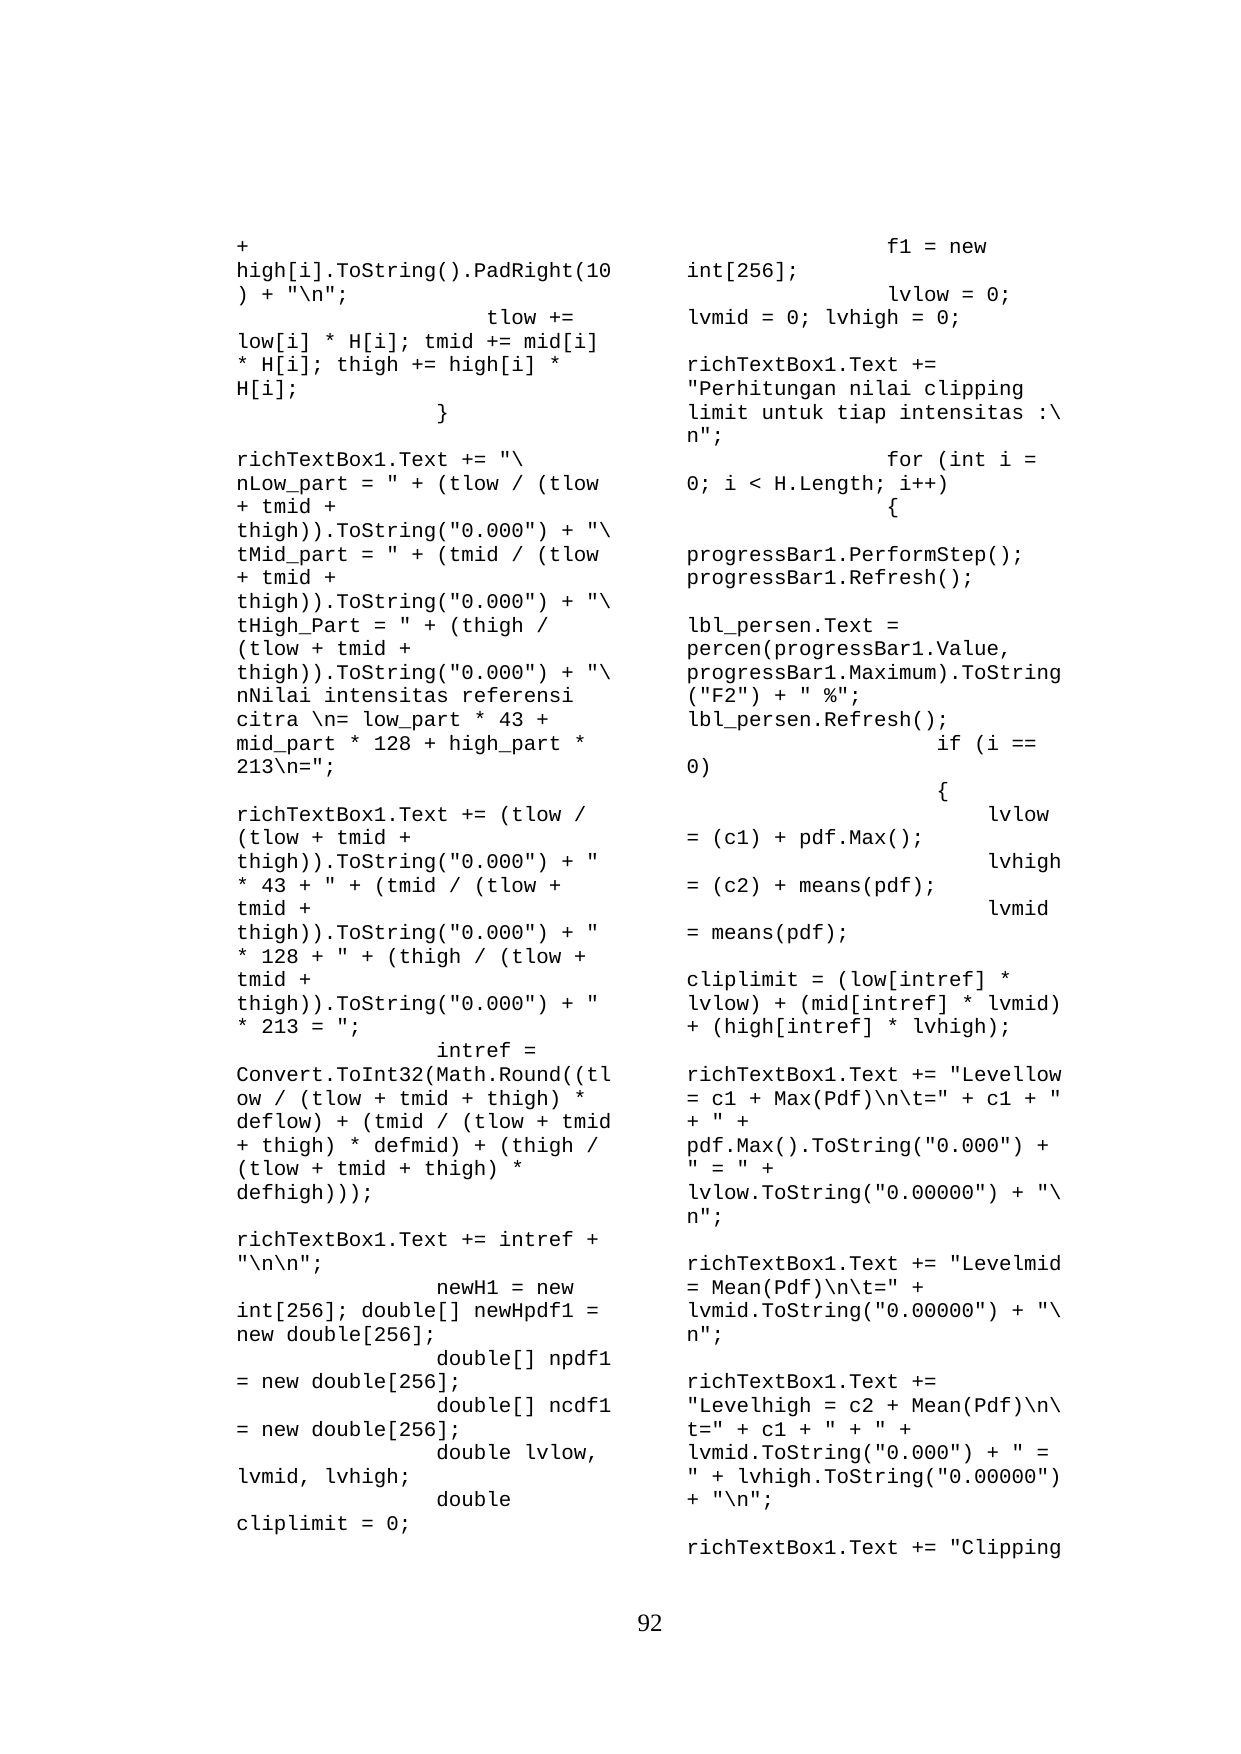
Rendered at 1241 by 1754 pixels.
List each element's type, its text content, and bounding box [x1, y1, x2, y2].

text if (i == 0) [686, 733, 1063, 780]
text progressBar1.PerformStep(); progressBar1.Refresh(); [686, 520, 1063, 591]
text richTextBox1.Text += "Levelhigh = c2 + Mean(Pdf)\n\t=" + c1 + " + " + lvmid.ToString("0.000") + " = " + lvhigh.ToString("0.00000") + "\n"; [686, 1348, 1063, 1513]
text { [686, 780, 1063, 804]
text } [236, 402, 613, 425]
text lvmid = means(pdf); [686, 898, 1063, 946]
text tlow += low[i] * H[i]; tmid += mid[i] * H[i]; thigh += high[i] * H[i]; [236, 307, 613, 402]
text double[] ncdf1 = new double[256]; [236, 1395, 613, 1442]
text richTextBox1.Text += "Levelmid = Mean(Pdf)\n\t=" + lvmid.ToString("0.00000") + "\n"; [686, 1229, 1063, 1348]
text lvlow = 0; lvmid = 0; lvhigh = 0; [686, 283, 1063, 331]
text lvhigh = (c2) + means(pdf); [686, 851, 1063, 898]
text double[] npdf1 = new double[256]; [236, 1348, 613, 1395]
text richTextBox1.Text += "Levellow = c1 + Max(Pdf)\n\t=" + c1 + " + " + pdf.Max().ToString("0.000") + " = " + lvlow.ToString("0.00000") + "\n"; [686, 1040, 1063, 1229]
text lbl_persen.Text = percen(progressBar1.Value, progressBar1.Maximum).ToString("F2") + " %"; lbl_persen.Refresh(); [686, 591, 1063, 733]
text richTextBox1.Text += "Perhitungan nilai clipping limit untuk tiap intensitas :\n"; [686, 331, 1063, 449]
text lvlow = (c1) + pdf.Max(); [686, 804, 1063, 851]
text for (int i = 0; i < H.Length; i++) [686, 449, 1063, 496]
text double lvlow, lvmid, lvhigh; [236, 1442, 613, 1489]
text richTextBox1.Text += intref + "\n\n"; [236, 1206, 613, 1277]
text intref = Convert.ToInt32(Math.Round((tlow / (tlow + tmid + thigh) * deflow) + (tmid / (tlow + tmid + thigh) * defmid) + (thigh / (tlow + tmid + thigh) * defhigh))); [236, 1040, 613, 1206]
text richTextBox1.Text += (tlow / (tlow + tmid + thigh)).ToString("0.000") + " * 43 + " + (tmid / (tlow + tmid + thigh)).ToString("0.000") + " * 128 + " + (thigh / (tlow + tmid + thigh)).ToString("0.000") + " * 213 = "; [236, 780, 613, 1040]
text richTextBox1.Text += "\nLow_part = " + (tlow / (tlow + tmid + thigh)).ToString("0.000") + "\tMid_part = " + (tmid / (tlow + tmid + thigh)).ToString("0.000") + "\tHigh_Part = " + (thigh / (tlow + tmid + thigh)).ToString("0.000") + "\nNilai intensitas referensi citra \n= low_part * 43 + mid_part * 128 + high_part * 213\n="; [236, 425, 613, 780]
text cliplimit = (low[intref] * lvlow) + (mid[intref] * lvmid) + (high[intref] * lvhigh); [686, 946, 1063, 1040]
text f1 = new int[256]; [686, 236, 1063, 283]
text { [686, 496, 1063, 520]
text newH1 = new int[256]; double[] newHpdf1 = new double[256]; [236, 1277, 613, 1348]
text double cliplimit = 0; [236, 1489, 613, 1537]
